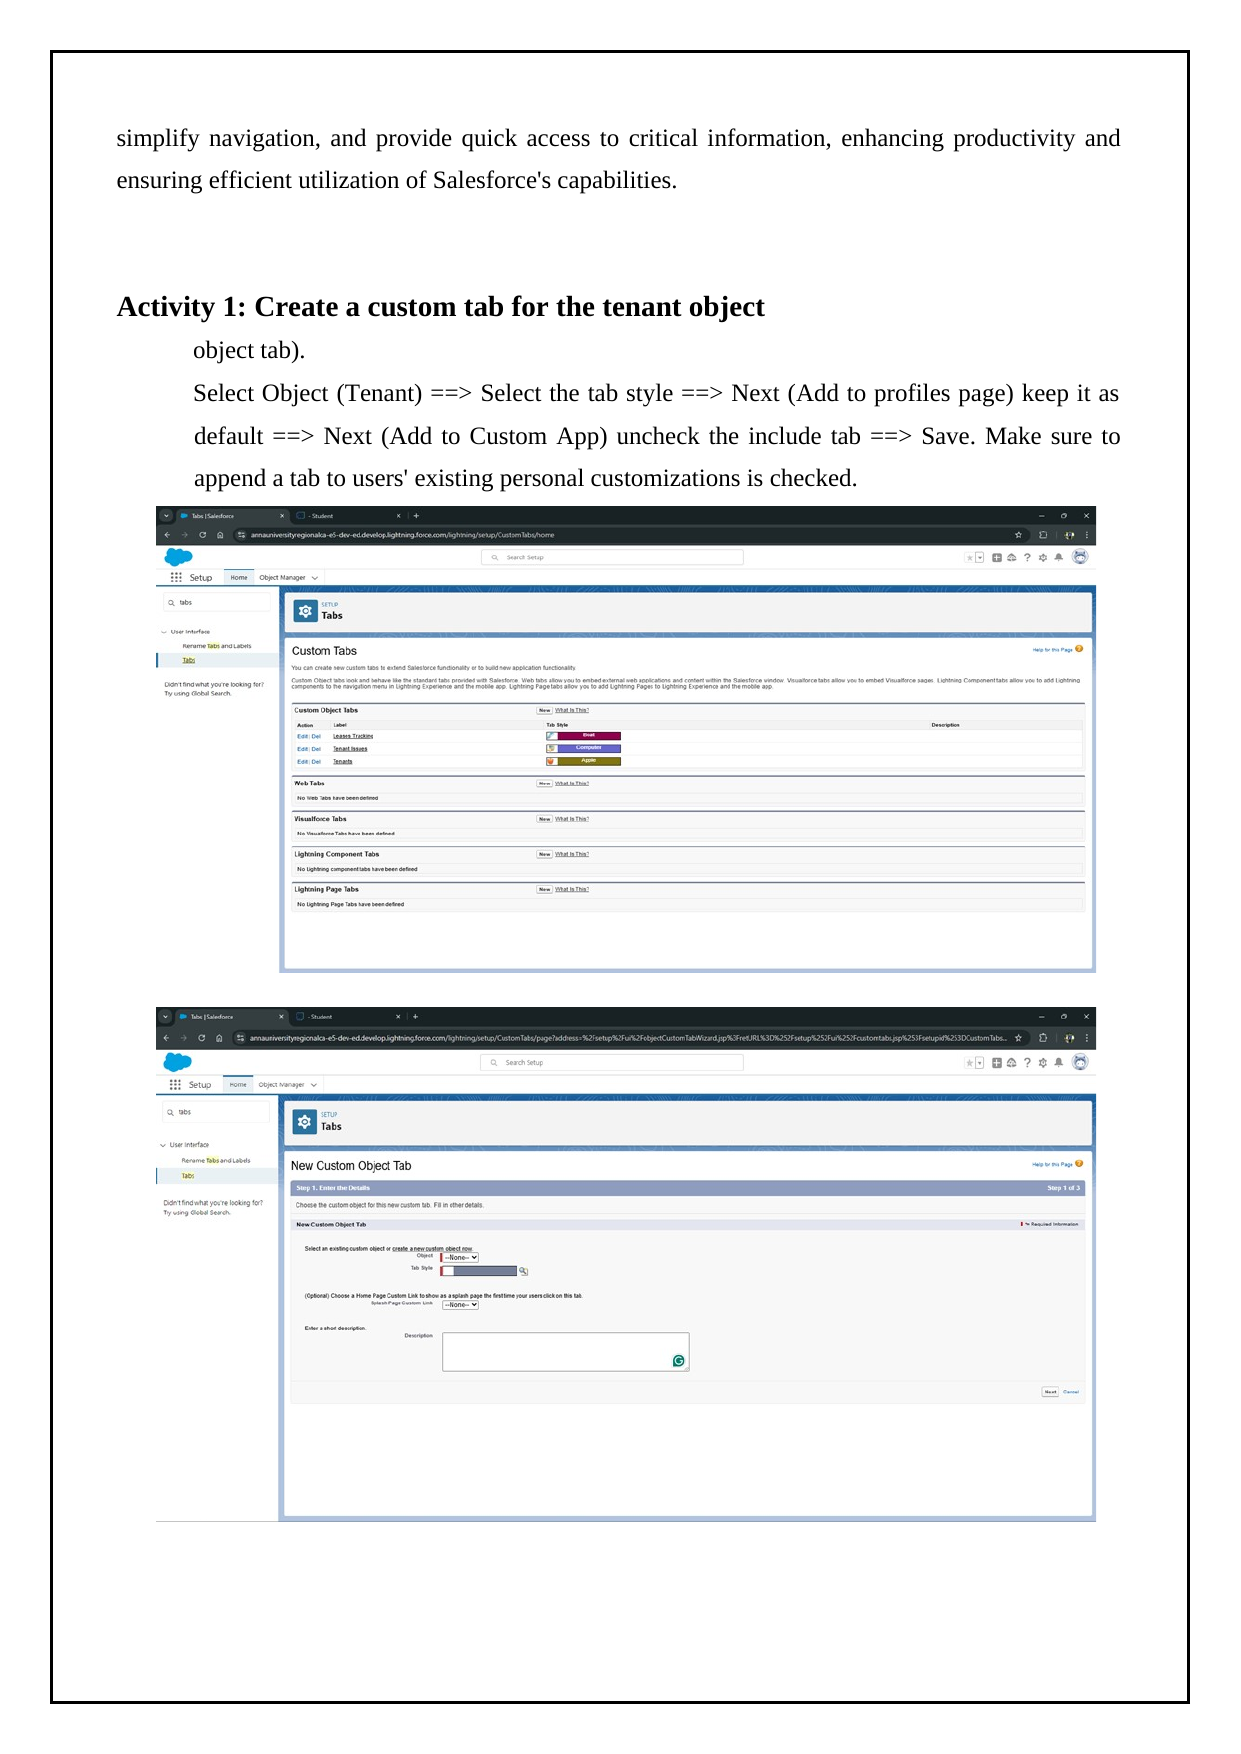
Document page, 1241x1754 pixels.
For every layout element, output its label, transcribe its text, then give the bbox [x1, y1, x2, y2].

text Activity 1: Create a custom tab for the tenant object [116, 289, 1104, 323]
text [116, 123, 1123, 194]
picture [156, 506, 1097, 973]
picture [156, 1007, 1097, 1522]
text Select Object (Tenant) ==> Select the tab style ==> Next (Add to profiles page) keep it as default ==> Next (Add to Custom App) uncheck the include tab ==> Save. Make sure to append a tab to users' existing personal customizations is checked. [193, 378, 1122, 492]
text object tab). [193, 335, 1042, 364]
